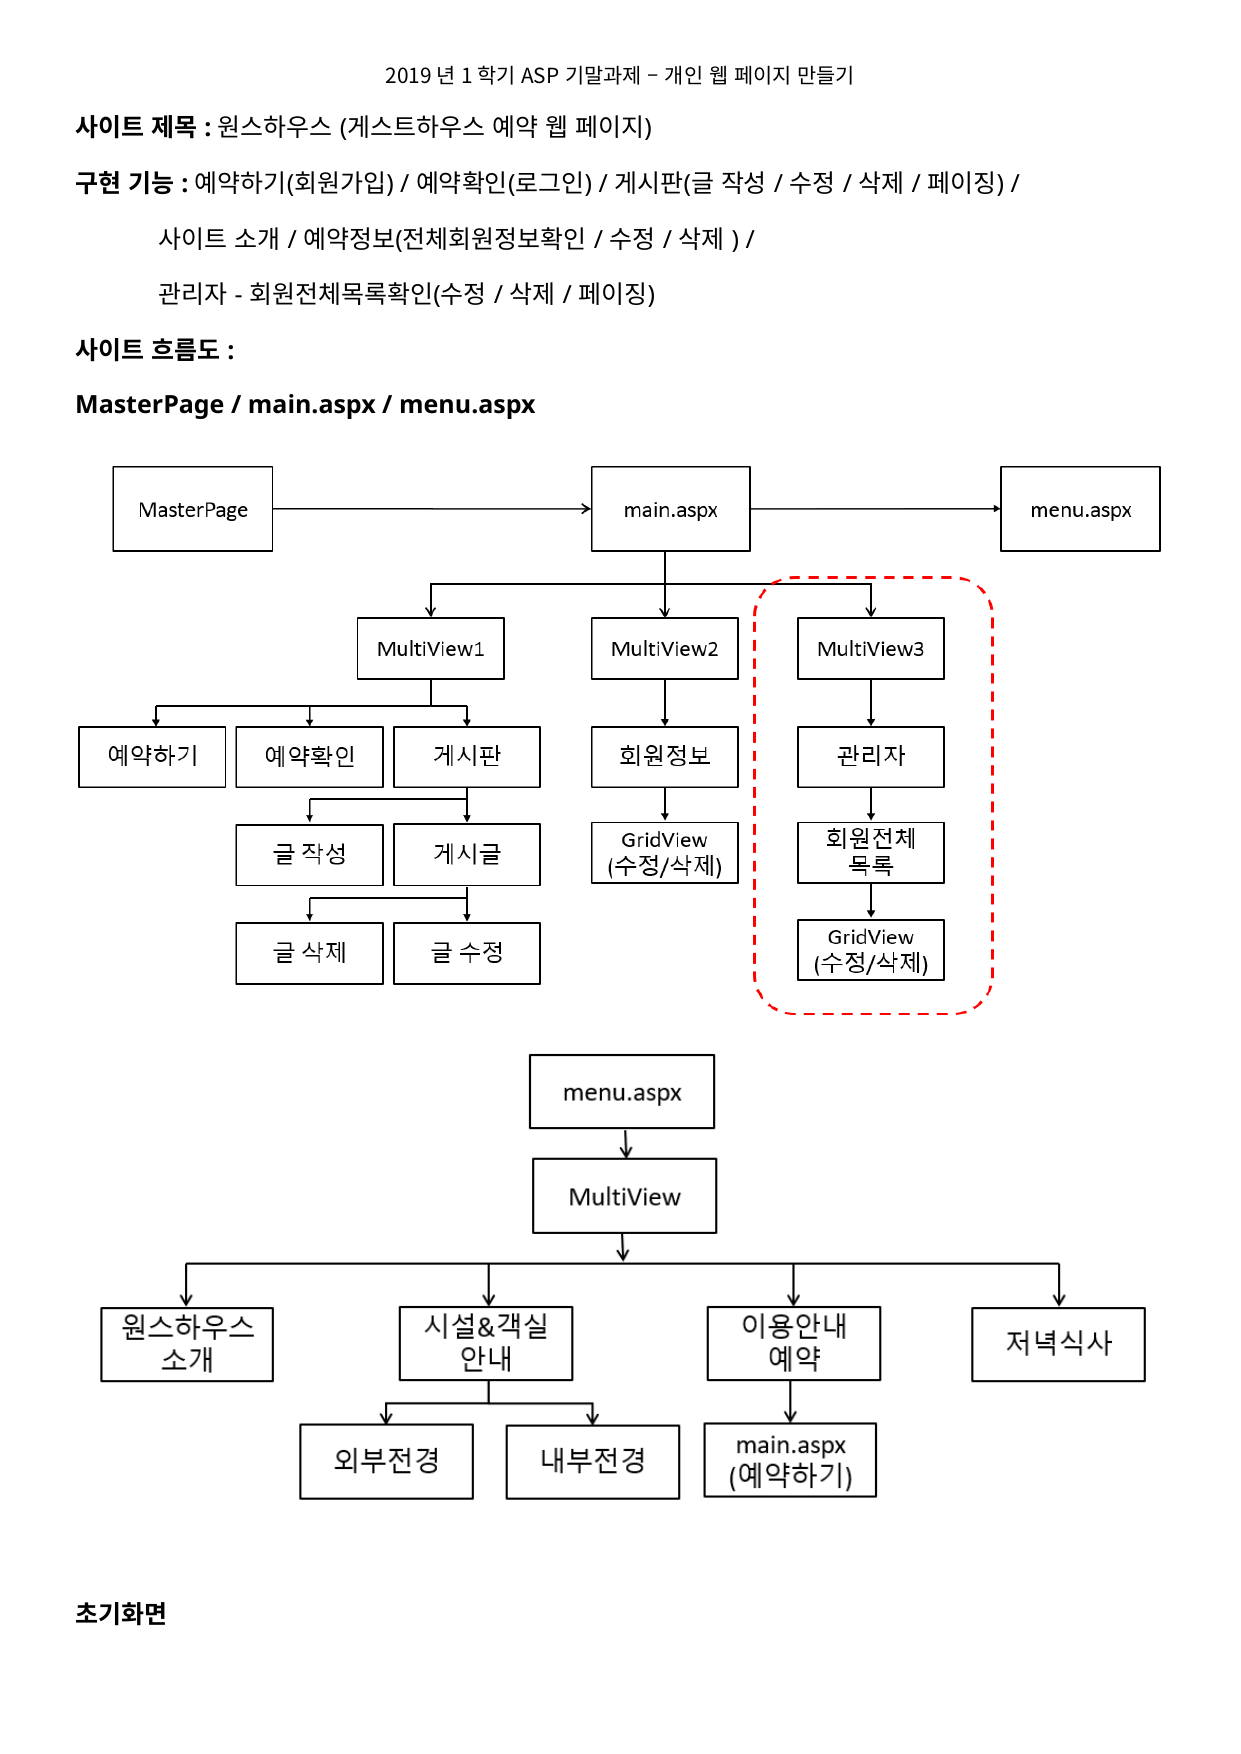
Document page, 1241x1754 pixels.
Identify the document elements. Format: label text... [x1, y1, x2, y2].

text 사이트 제목 : 원스하우스 (게스트하우스 예약 웹 페이지) [75, 108, 1165, 144]
text MasterPage / main.aspx / menu.aspx [75, 386, 1165, 421]
text 사이트 소개 / 예약정보(전체회원정보확인 / 수정 / 삭제 ) / [75, 219, 1165, 256]
picture [75, 440, 1167, 1035]
picture [75, 1036, 1166, 1522]
text 구현 기능 : 예약하기(회원가입) / 예약확인(로그인) / 게시판(글 작성 / 수정 / 삭제 / 페이징) / [75, 163, 1165, 200]
text 관리자 - 회원전체목록확인(수정 / 삭제 / 페이징) [75, 275, 1165, 311]
text 초기화면 [75, 1594, 1165, 1630]
text 사이트 흐름도 : [75, 331, 1165, 367]
